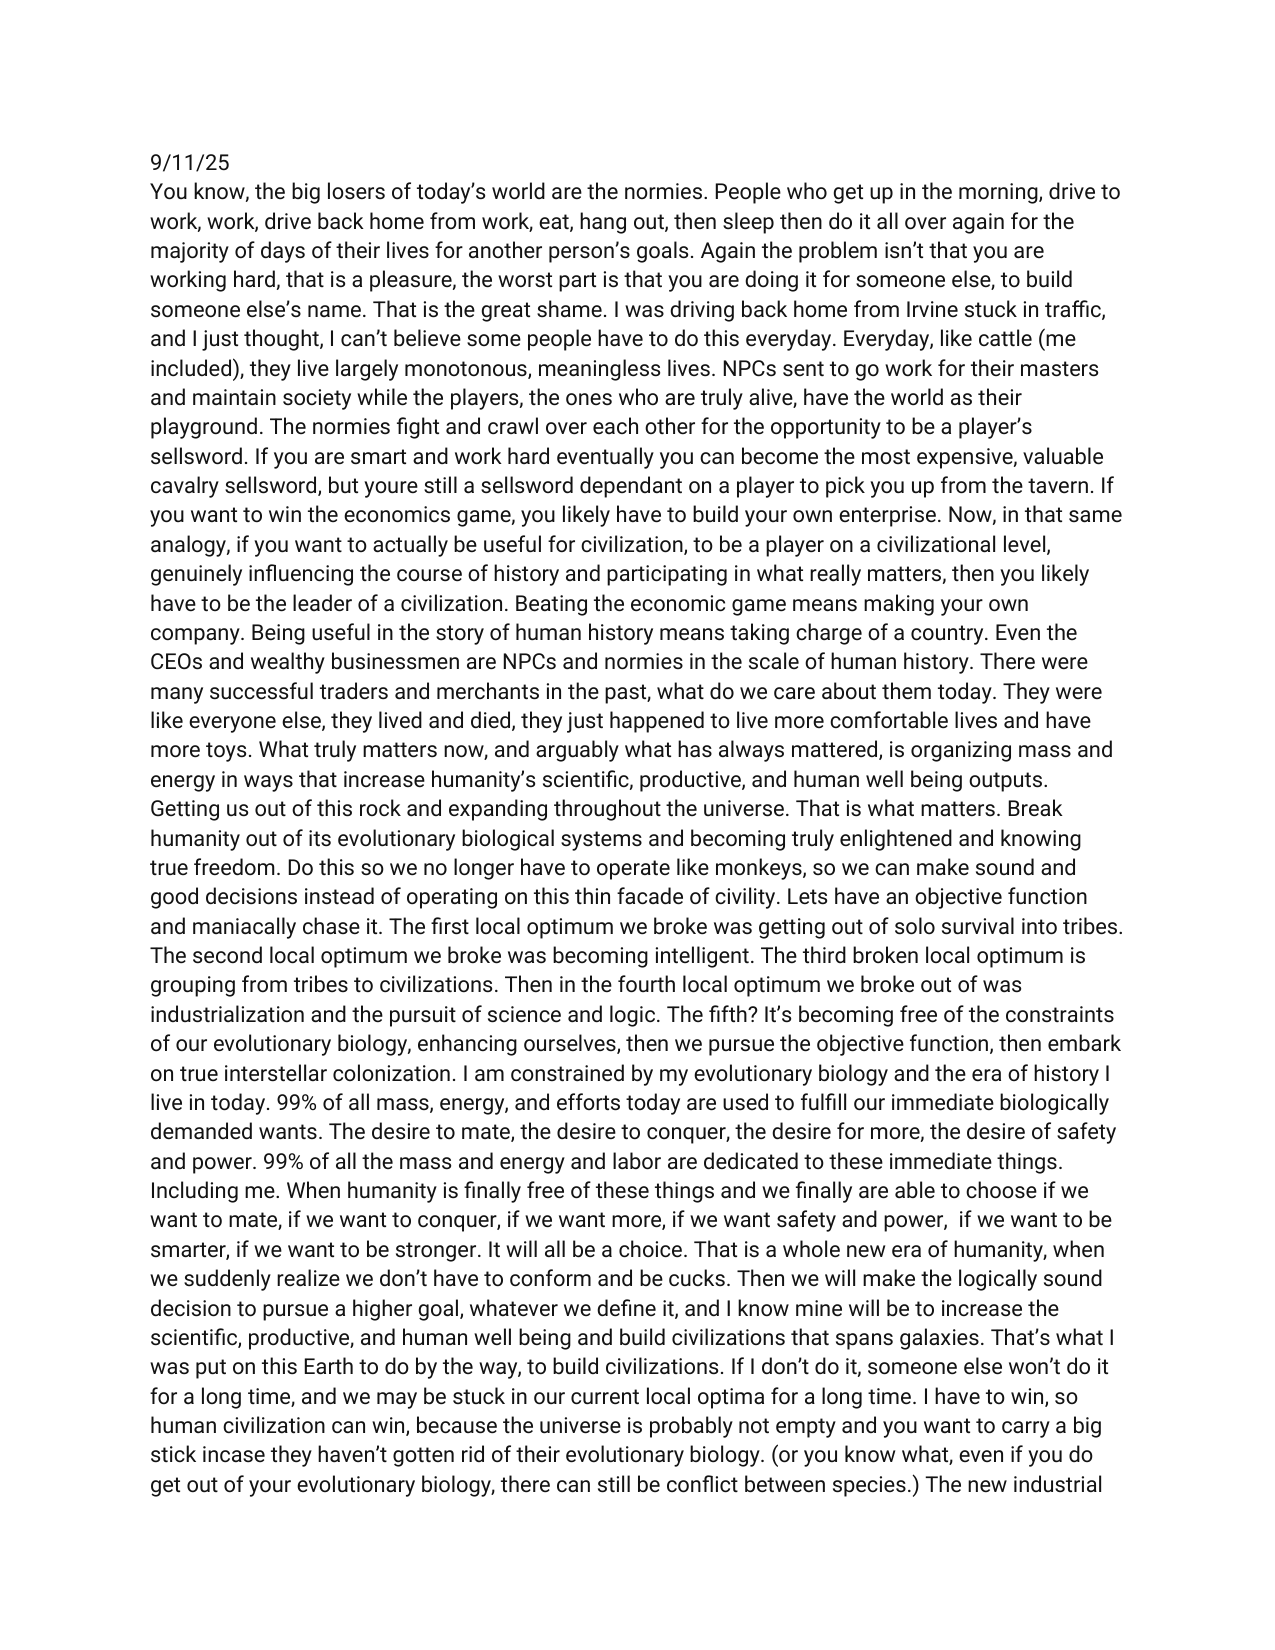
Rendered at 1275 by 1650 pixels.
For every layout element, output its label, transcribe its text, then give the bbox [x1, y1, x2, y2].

text 9/11/25 [150, 150, 1125, 176]
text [150, 179, 1125, 1497]
